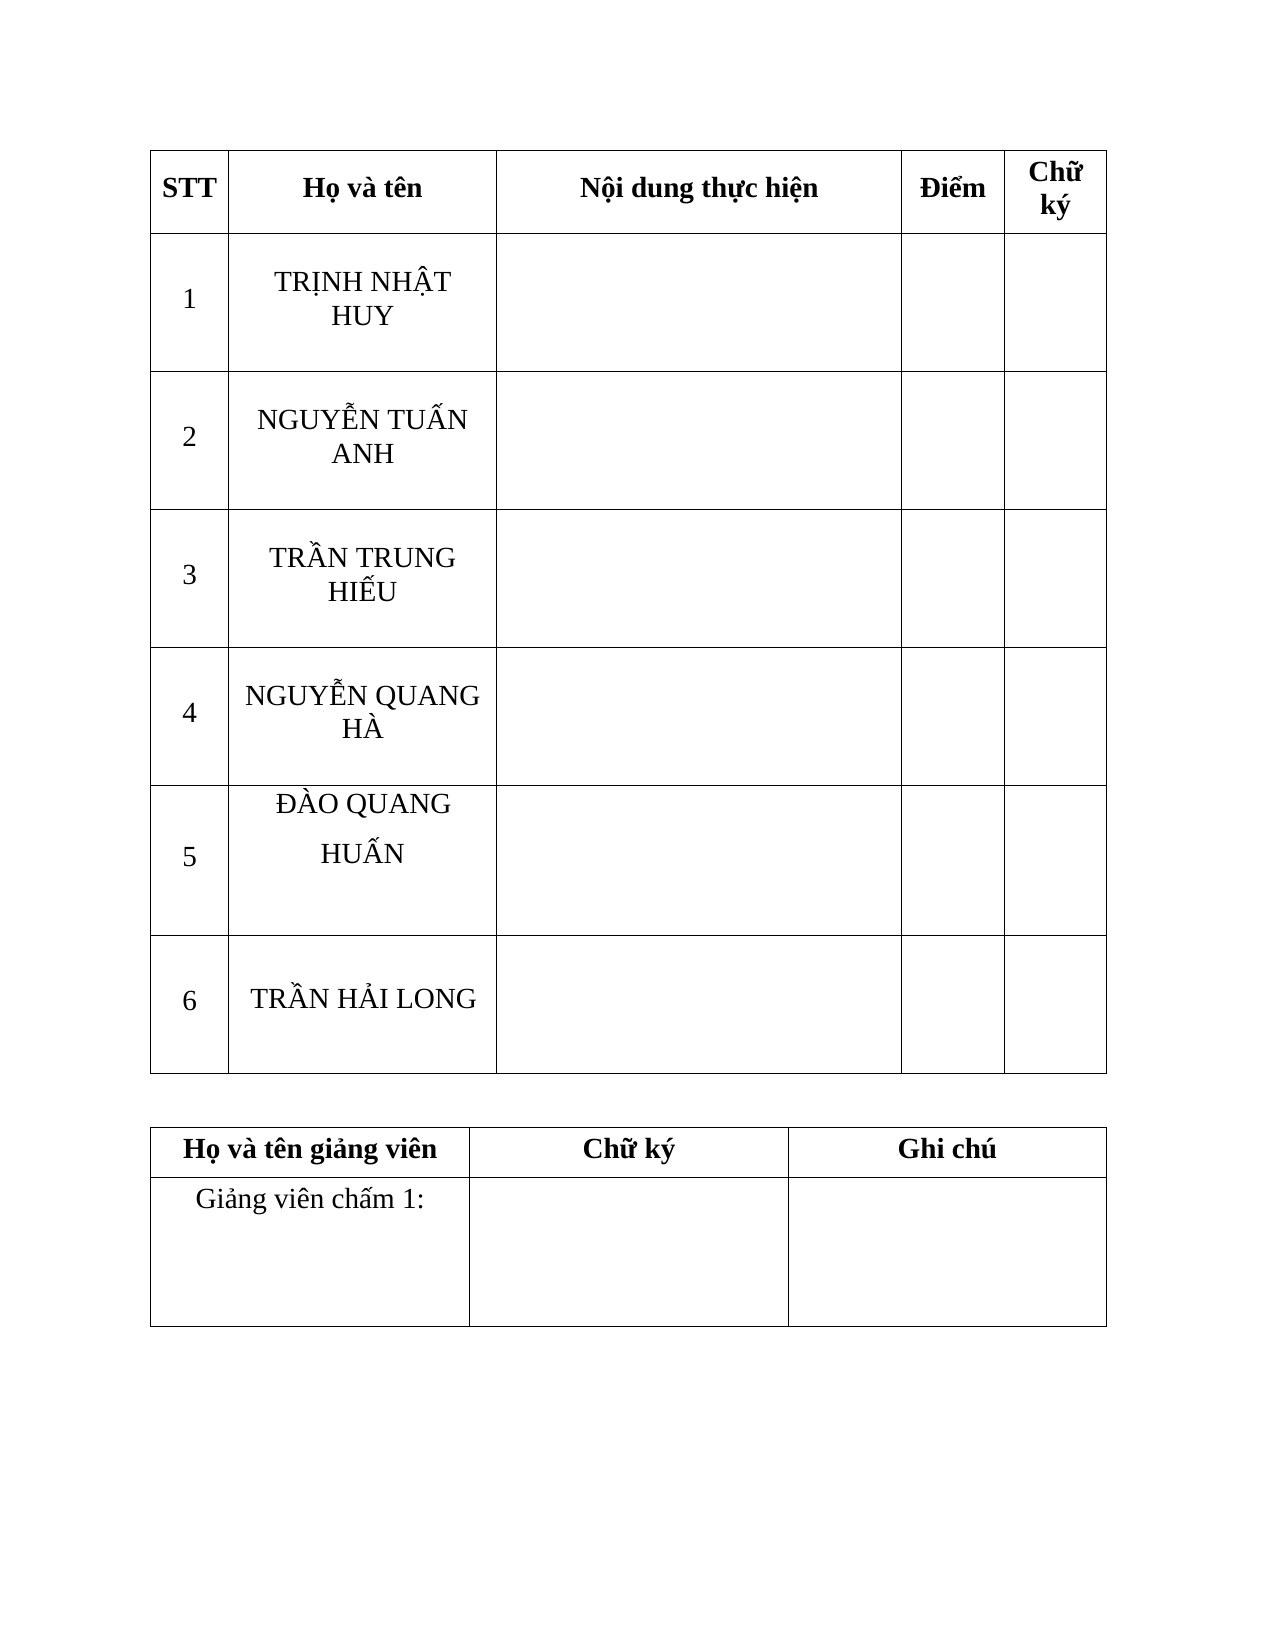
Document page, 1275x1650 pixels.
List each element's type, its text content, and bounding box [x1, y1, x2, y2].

table_cell [902, 648, 1004, 785]
table_header Họ và tên [229, 151, 496, 233]
table_cell [470, 1178, 788, 1326]
table_cell [789, 1178, 1106, 1326]
table_header Chữ ký [1005, 151, 1106, 233]
table_cell [1005, 648, 1106, 785]
table_cell [1005, 936, 1106, 1073]
table_cell [902, 786, 1004, 935]
table_cell 4 [151, 648, 228, 785]
table_cell [497, 786, 901, 935]
table_header Ghi chú [789, 1128, 1106, 1177]
table_cell 3 [151, 510, 228, 647]
table_header Họ và tên giảng viên [151, 1128, 469, 1177]
table_header Chữ ký [470, 1128, 788, 1177]
table_cell [902, 372, 1004, 509]
table_cell 6 [151, 936, 228, 1073]
table_cell TRỊNH NHẬT HUY [229, 234, 496, 371]
table_cell [1005, 786, 1106, 935]
table_cell [497, 648, 901, 785]
table_header STT [151, 151, 228, 233]
table_header Điểm [902, 151, 1004, 233]
table_cell [902, 234, 1004, 371]
table_cell ĐÀO QUANG HUẤN [229, 786, 496, 935]
table_cell [902, 936, 1004, 1073]
table_cell [1005, 234, 1106, 371]
table_cell 2 [151, 372, 228, 509]
table_cell NGUYỄN QUANG HÀ [229, 648, 496, 785]
table_cell NGUYỄN TUẤN ANH [229, 372, 496, 509]
table_cell [497, 510, 901, 647]
table_cell [497, 372, 901, 509]
table_header Nội dung thực hiện [497, 151, 901, 233]
table_cell [1005, 510, 1106, 647]
table_cell 1 [151, 234, 228, 371]
table_cell TRẦN TRUNG HIẾU [229, 510, 496, 647]
table_cell TRẦN HẢI LONG [229, 936, 496, 1073]
table_cell [902, 510, 1004, 647]
table_cell [497, 936, 901, 1073]
table_cell [497, 234, 901, 371]
table_cell Giảng viên chấm 1: [151, 1178, 469, 1326]
table_cell [1005, 372, 1106, 509]
table_cell 5 [151, 786, 228, 935]
